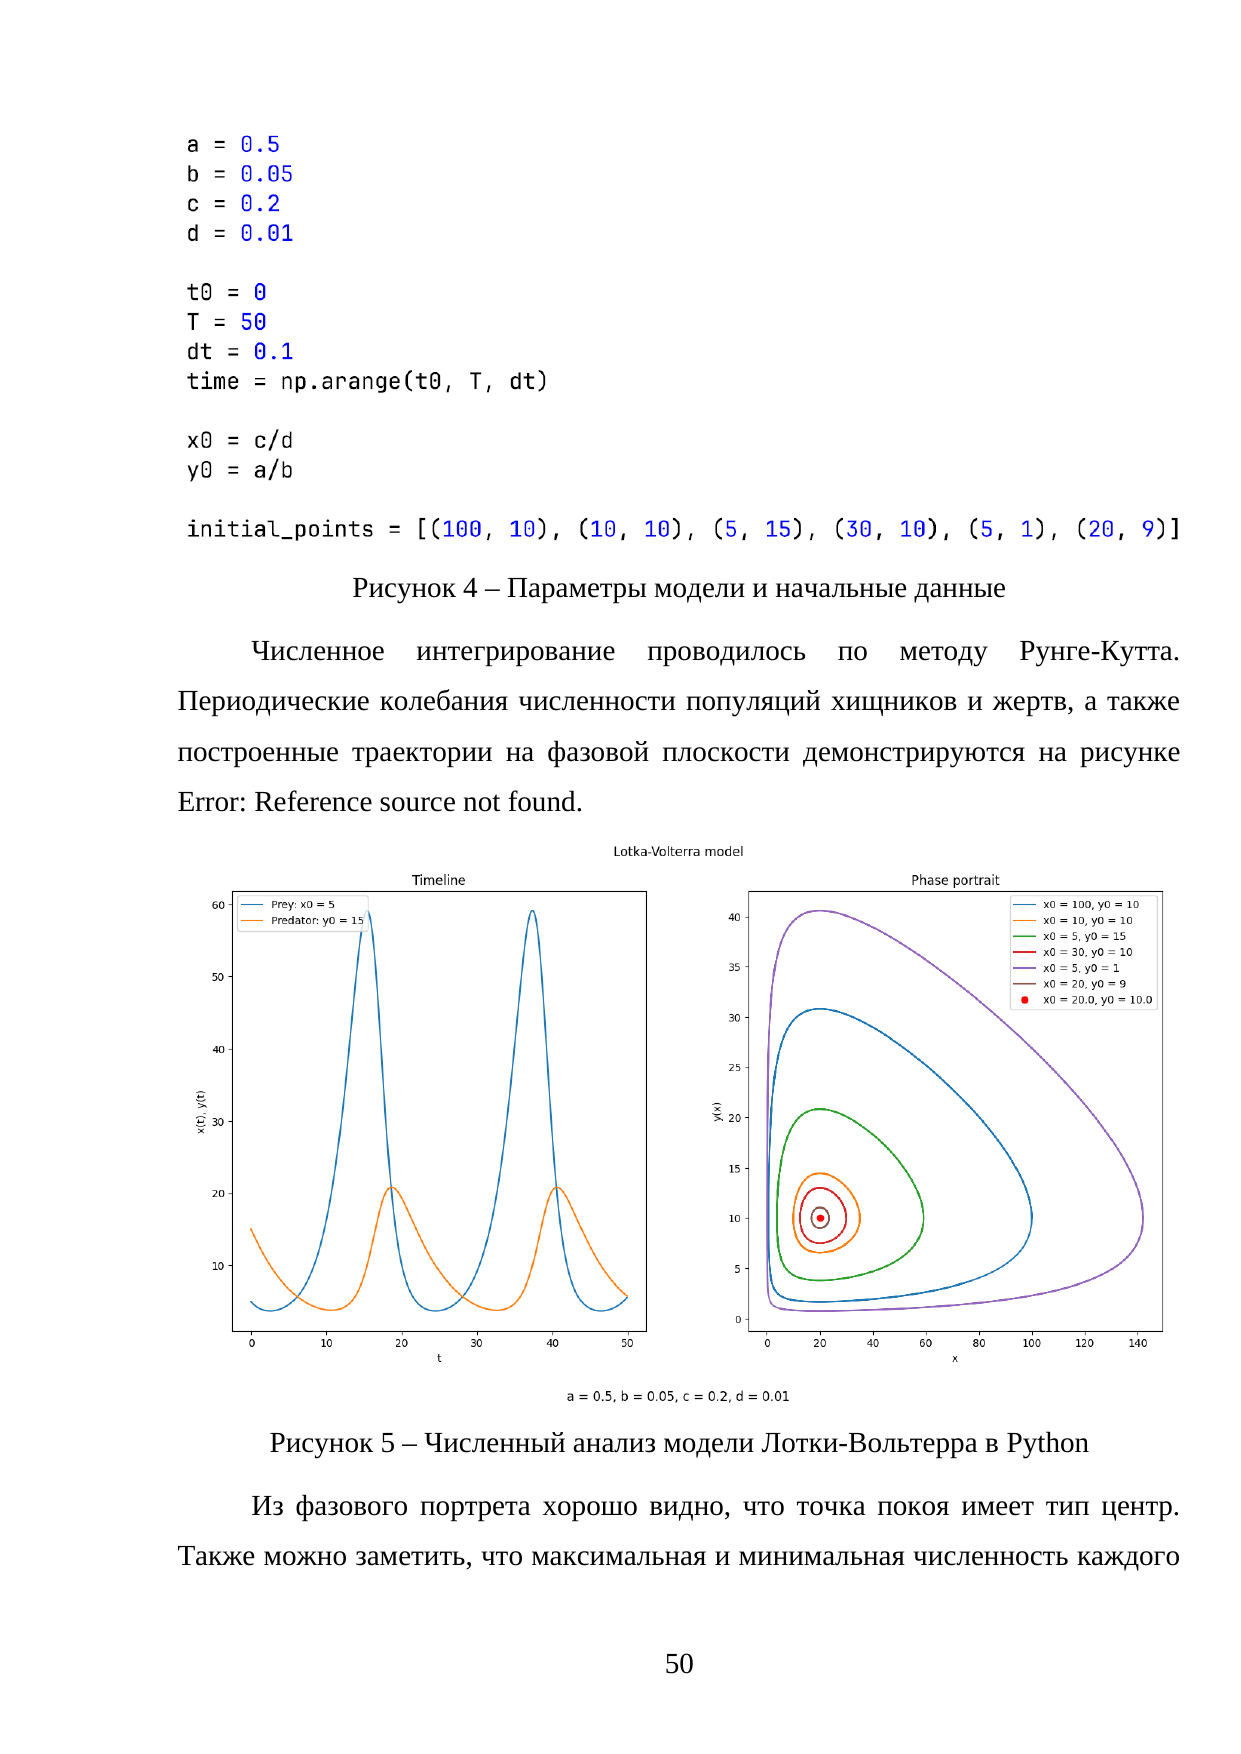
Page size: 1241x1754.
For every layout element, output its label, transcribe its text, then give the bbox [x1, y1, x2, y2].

picture [183, 834, 1175, 1409]
picture [177, 118, 1182, 554]
text Численный анализ модели Лотки-Вольтерра в Python [177, 1425, 1181, 1459]
text Параметры модели и начальные данные [177, 571, 1181, 604]
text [177, 1488, 1181, 1572]
